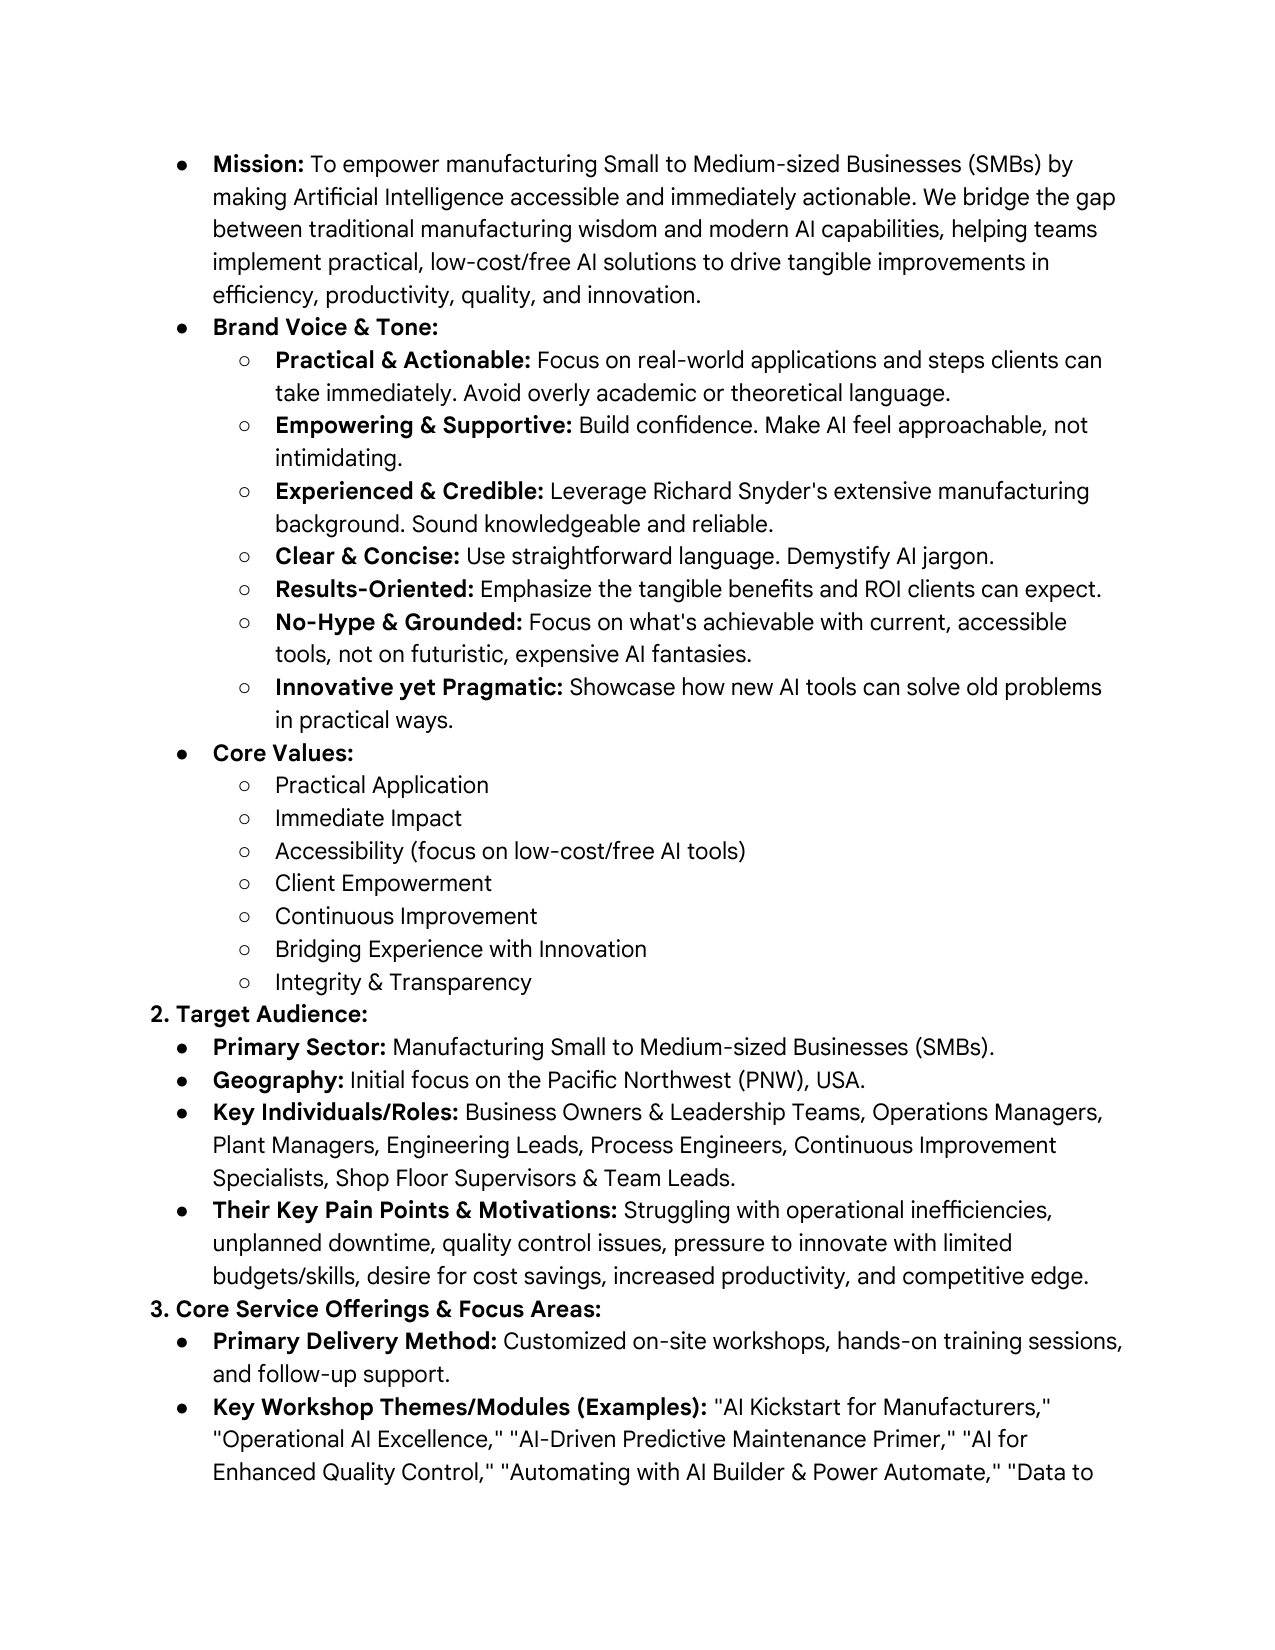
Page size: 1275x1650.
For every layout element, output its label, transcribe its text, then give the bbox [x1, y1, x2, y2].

list Experienced & Credible: Leverage Richard Snyder's extensive manufacturing background. Sound knowledgeable and reliable. [237, 477, 1125, 538]
list Integrity & Transparency [237, 968, 1125, 996]
list Practical Application [237, 771, 1125, 800]
list Immediate Impact [237, 804, 1125, 833]
list Geography: Initial focus on the Pacific Northwest (PNW), USA. [175, 1066, 1125, 1094]
list Bridging Experience with Innovation [237, 935, 1125, 964]
list Continuous Improvement [237, 902, 1125, 931]
text 2. Target Audience: [150, 1000, 1125, 1029]
text 3. Core Service Offerings & Focus Areas: [150, 1295, 1125, 1323]
list Core Values: [175, 739, 1125, 767]
list Results-Oriented: Emphasize the tangible benefits and ROI clients can expect. [237, 575, 1125, 604]
list Practical & Actionable: Focus on real-world applications and steps clients can take immediately. Avoid overly academic or theoretical language. [237, 346, 1125, 408]
list Brand Voice & Tone: [175, 313, 1125, 342]
list Their Key Pain Points & Motivations: Struggling with operational inefficiencies, unplanned downtime, quality control issues, pressure to innovate with limited budgets/skills, desire for cost savings, increased productivity, and competitive edge. [175, 1197, 1125, 1291]
list Empowering & Supportive: Build confidence. Make AI feel approachable, not intimidating. [237, 412, 1125, 473]
list Mission: To empower manufacturing Small to Medium-sized Businesses (SMBs) by making Artificial Intelligence accessible and immediately actionable. We bridge the gap between traditional manufacturing wisdom and modern AI capabilities, helping teams implement practical, low-cost/free AI solutions to drive tangible improvements in efficiency, productivity, quality, and innovation. [175, 150, 1125, 309]
list Clear & Concise: Use straightforward language. Demystify AI jargon. [237, 542, 1125, 571]
list Key Individuals/Roles: Business Owners & Leadership Teams, Operations Managers, Plant Managers, Engineering Leads, Process Engineers, Continuous Improvement Specialists, Shop Floor Supervisors & Team Leads. [175, 1098, 1125, 1193]
list Client Empowerment [237, 869, 1125, 898]
list Innovative yet Pragmatic: Showcase how new AI tools can solve old problems in practical ways. [237, 673, 1125, 735]
list No-Hype & Grounded: Focus on what's achievable with current, accessible tools, not on futuristic, expensive AI fantasies. [237, 608, 1125, 669]
list Primary Delivery Method: Customized on-site workshops, hands-on training sessions, and follow-up support. [175, 1327, 1125, 1389]
list Primary Sector: Manufacturing Small to Medium-sized Businesses (SMBs). [175, 1033, 1125, 1062]
list Accessibility (focus on low-cost/free AI tools) [237, 837, 1125, 866]
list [175, 1393, 1125, 1487]
